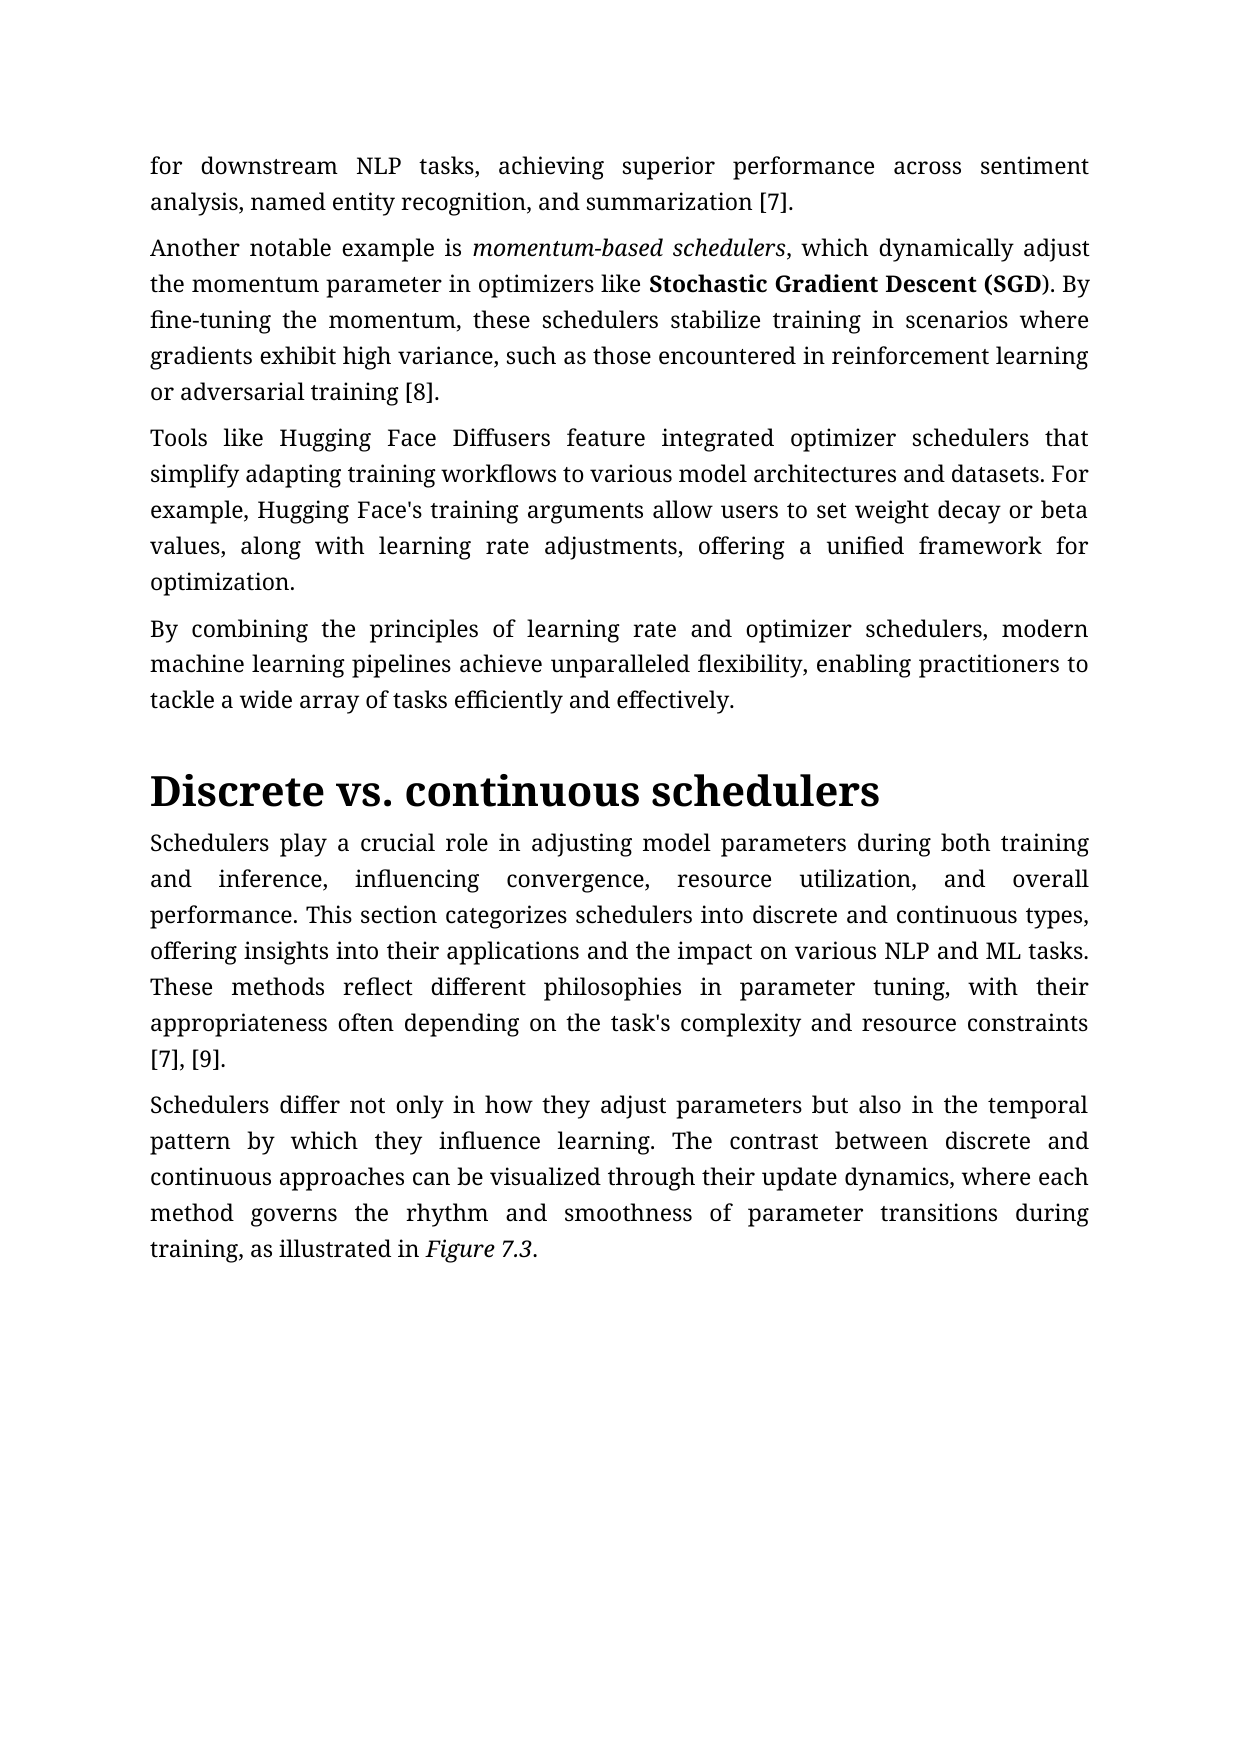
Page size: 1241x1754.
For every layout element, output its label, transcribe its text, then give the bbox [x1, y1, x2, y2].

subtitle Discrete vs. continuous schedulers [150, 762, 1090, 819]
text Schedulers play a crucial role in adjusting model parameters during both training and inference, influencing convergence, resource utilization, and overall performance. This section categorizes schedulers into discrete and continuous types, offering insights into their applications and the impact on various NLP and ML tasks. These methods reflect different philosophies in parameter tuning, with their appropriateness often depending on the task's complexity and resource constraints [7], [9]. [150, 827, 1090, 1074]
text Tools like Hugging Face Diffusers feature integrated optimizer schedulers that simplify adapting training workflows to various model architectures and datasets. For example, Hugging Face's training arguments allow users to set weight decay or beta values, along with learning rate adjustments, offering a unified framework for optimization. [150, 422, 1090, 597]
text By combining the principles of learning rate and optimizer schedulers, modern machine learning pipelines achieve unparalleled flexibility, enabling practitioners to tackle a wide array of tasks efficiently and effectively. [150, 612, 1090, 716]
text Another notable example is momentum-based schedulers, which dynamically adjust the momentum parameter in optimizers like Stochastic Gradient Descent (SGD). By fine-tuning the momentum, these schedulers stabilize training in scenarios where gradients exhibit high variance, such as those encountered in reinforcement learning or adversarial training [8]. [150, 232, 1090, 407]
text Schedulers differ not only in how they adjust parameters but also in the temporal pattern by which they influence learning. The contrast between discrete and continuous approaches can be visualized through their update dynamics, where each method governs the rhythm and smoothness of parameter transitions during training, as illustrated in Figure 7.3. [150, 1089, 1090, 1264]
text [150, 150, 1090, 217]
